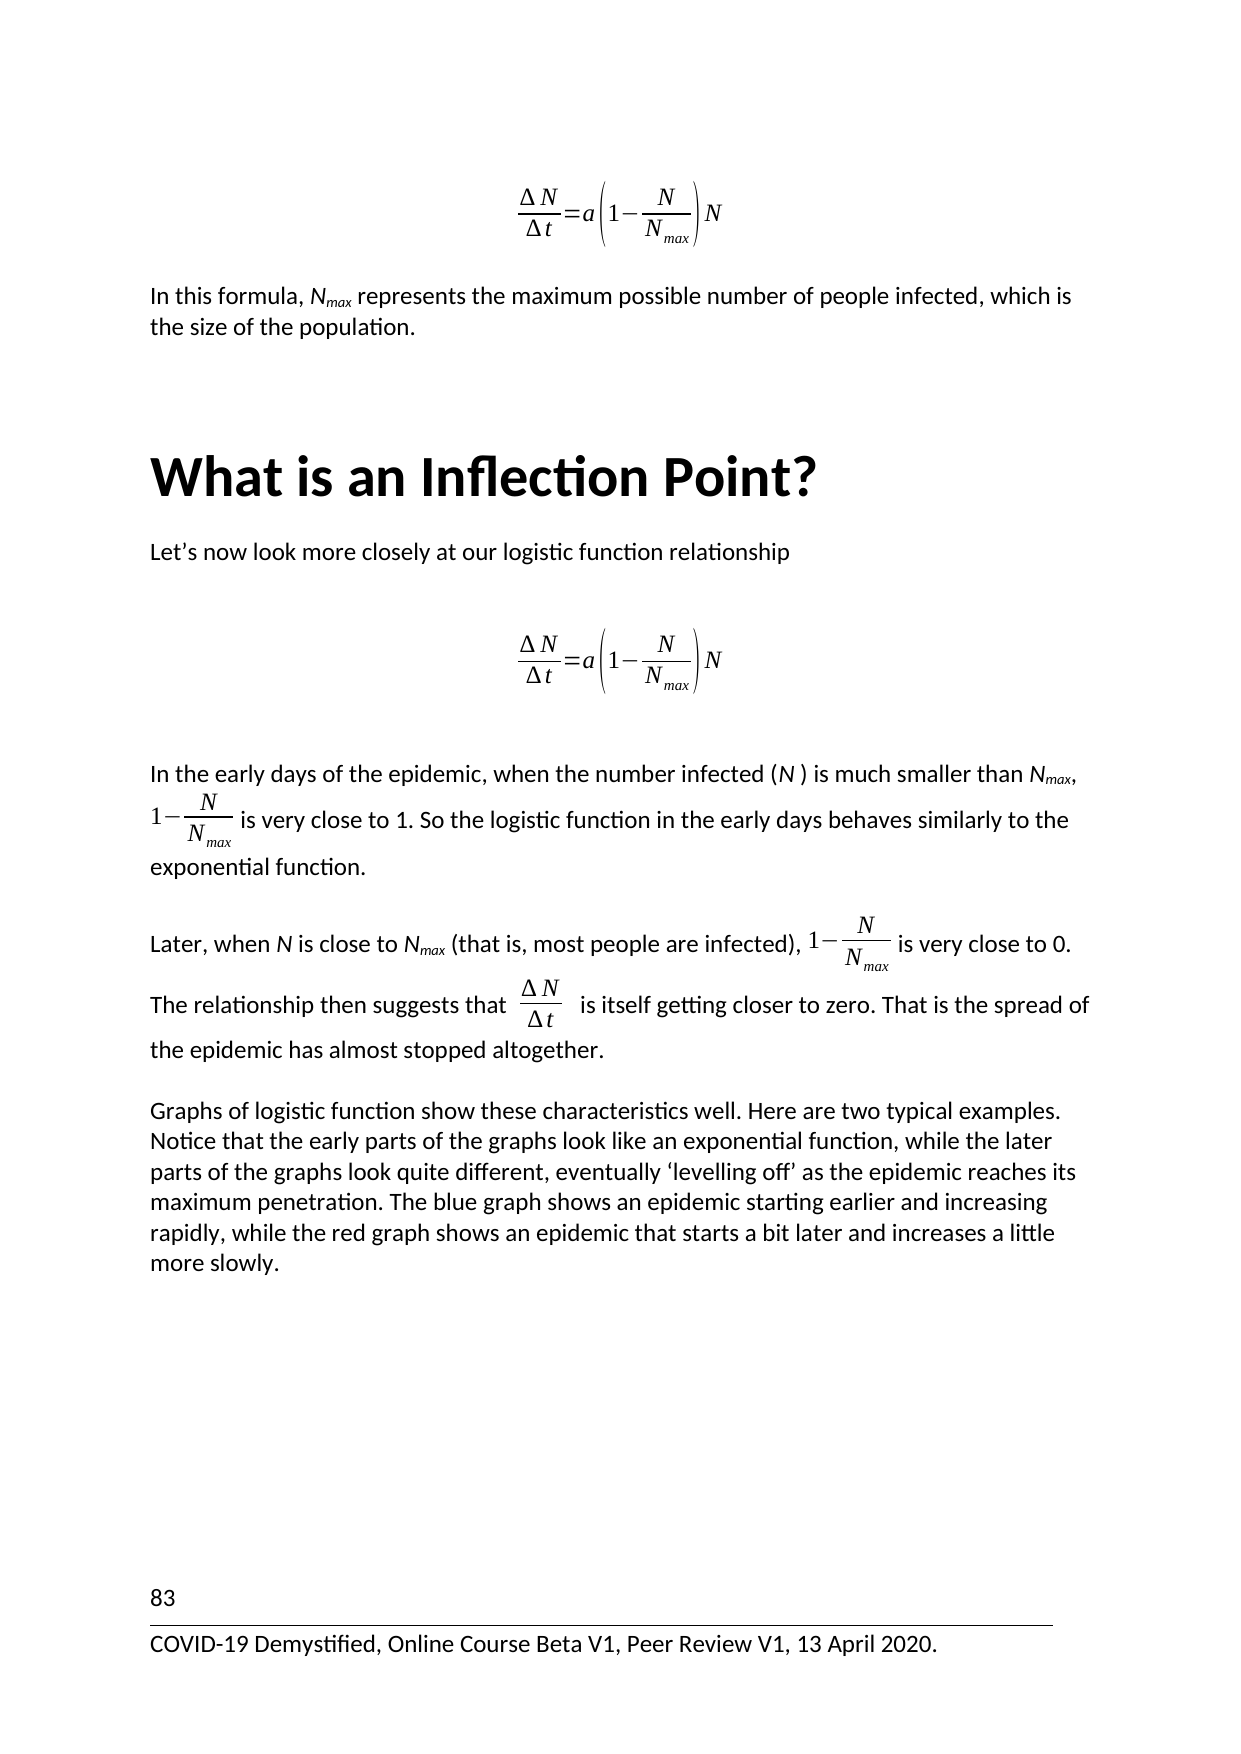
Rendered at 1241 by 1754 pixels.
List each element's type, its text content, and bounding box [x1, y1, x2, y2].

text Let’s now look more closely at our logistic function relationship [150, 536, 1090, 567]
subtitle What is an Inflection Point? [150, 440, 1090, 511]
text Graphs of logistic function show these characteristics well. Here are two typical examples. Notice that the early parts of the graphs look like an exponential function, while the later parts of the graphs look quite different, eventually ‘levelling off’ as the epidemic reaches its maximum penetration. The blue graph shows an epidemic starting earlier and increasing rapidly, while the red graph shows an epidemic that starts a bit later and increases a little more slowly. [150, 1095, 1090, 1278]
text In this formula, Nmax represents the maximum possible number of people infected, which is the size of the population. [150, 280, 1090, 341]
text Later, when N is close to Nmax (that is, most people are infected), is very close to 0. The relationship then suggests that is itself getting closer to zero. That is the spread of the epidemic has almost stopped altogether. [150, 912, 1090, 1064]
text In the early days of the epidemic, when the number infected (N ) is much smaller than Nmax, is very close to 1. So the logistic function in the early days behaves similarly to the exponential function. [150, 758, 1090, 882]
